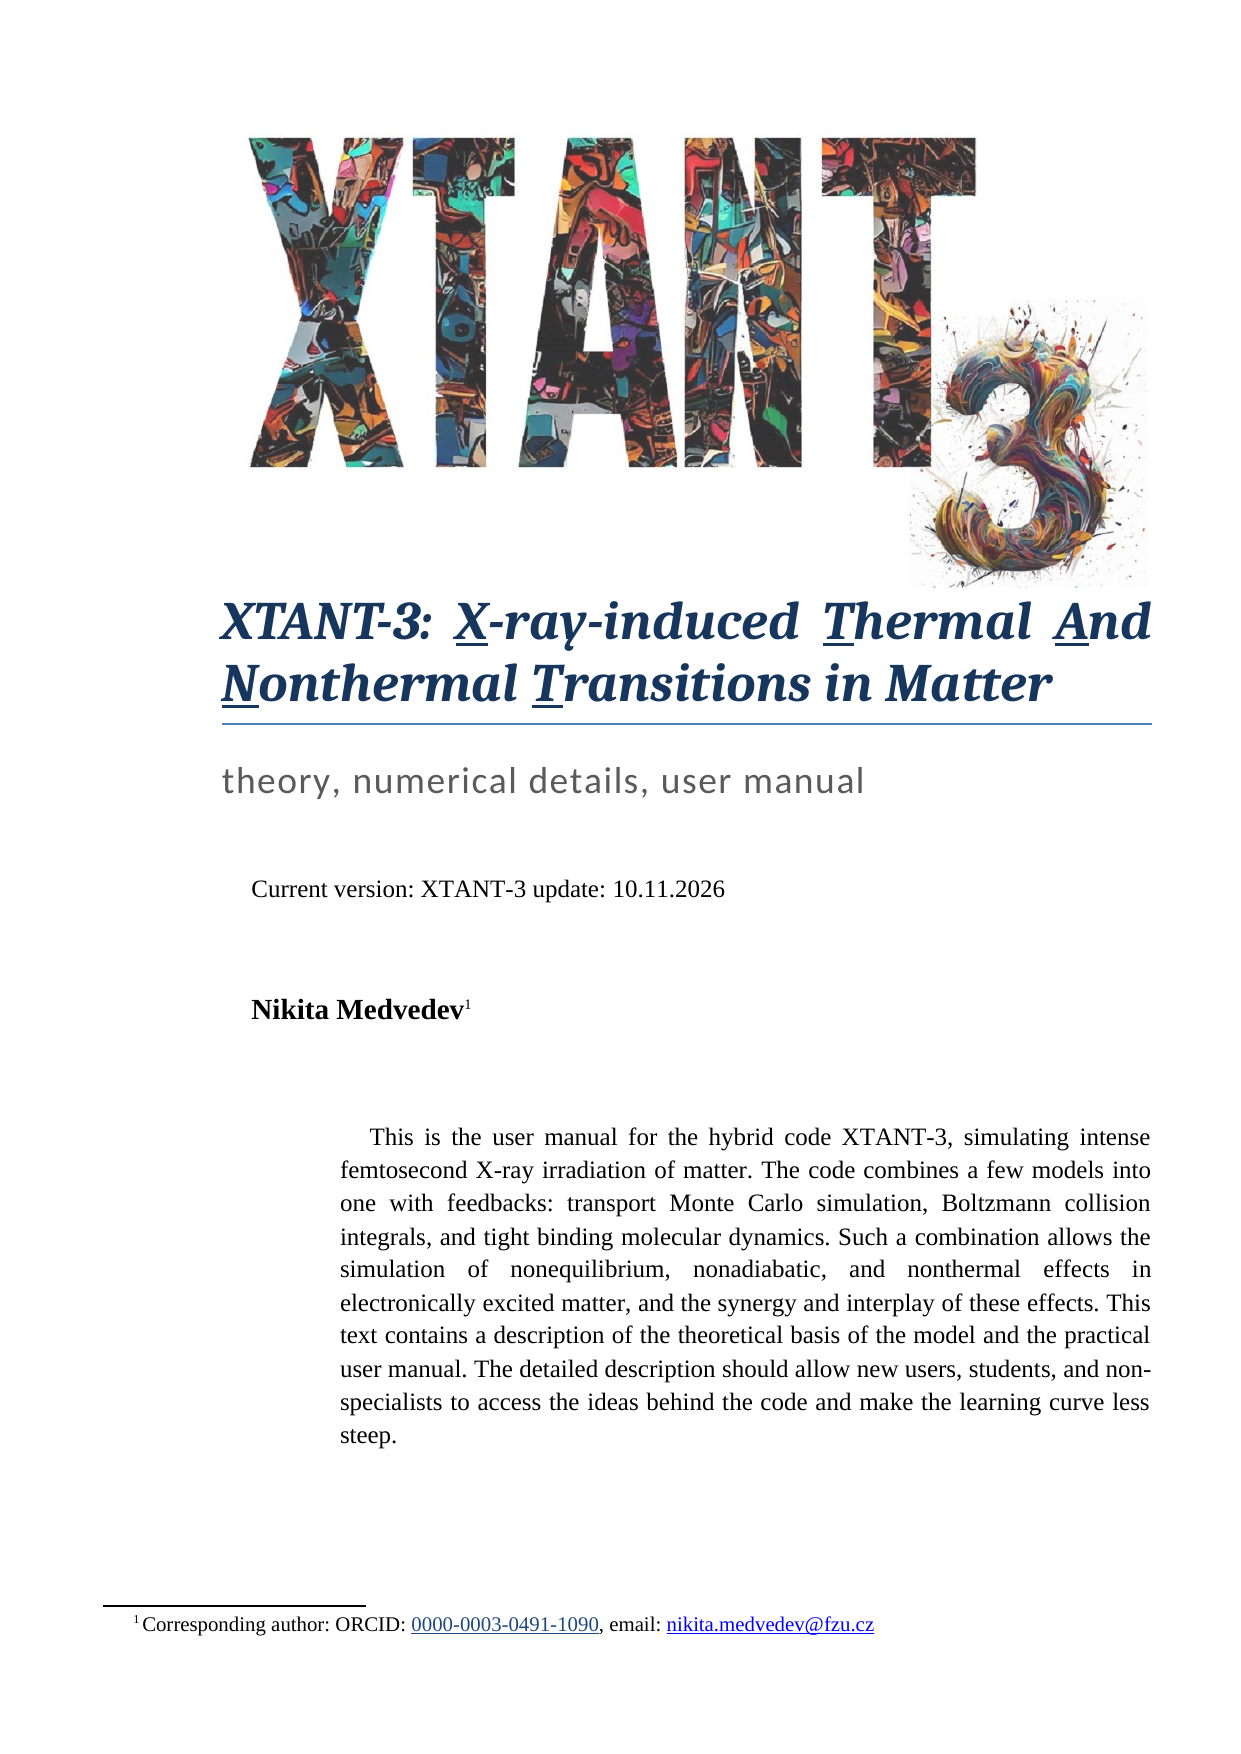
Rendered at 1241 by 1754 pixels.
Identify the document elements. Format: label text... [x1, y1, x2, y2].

text Current version: XTANT-3 update: 06.06.2025 [222, 874, 1152, 902]
picture [225, 118, 1148, 591]
subtitle theory, numerical details, user manual [222, 757, 1152, 802]
title XTANT-3: X-ray-induced Thermal And Nonthermal Transitions in Matter [222, 590, 1152, 723]
text Nikita Medvedev [222, 992, 1152, 1025]
text This is the user manual for the hybrid code XTANT-3, simulating intense femtosecond X-ray irradiation of matter. The code combines a few models into one with feedbacks: transport Monte Carlo simulation, Boltzmann collision integrals, and tight binding molecular dynamics. Such a combination allows the simulation of nonequilibrium, nonadiabatic, and nonthermal effects in electronically excited matter, and the synergy and interplay of these effects. This text contains a description of the theoretical basis of the model and the practical user manual. The detailed description should allow new users, students, and non-specialists to access the ideas behind the code and make the learning curve less steep. [340, 1122, 1152, 1448]
